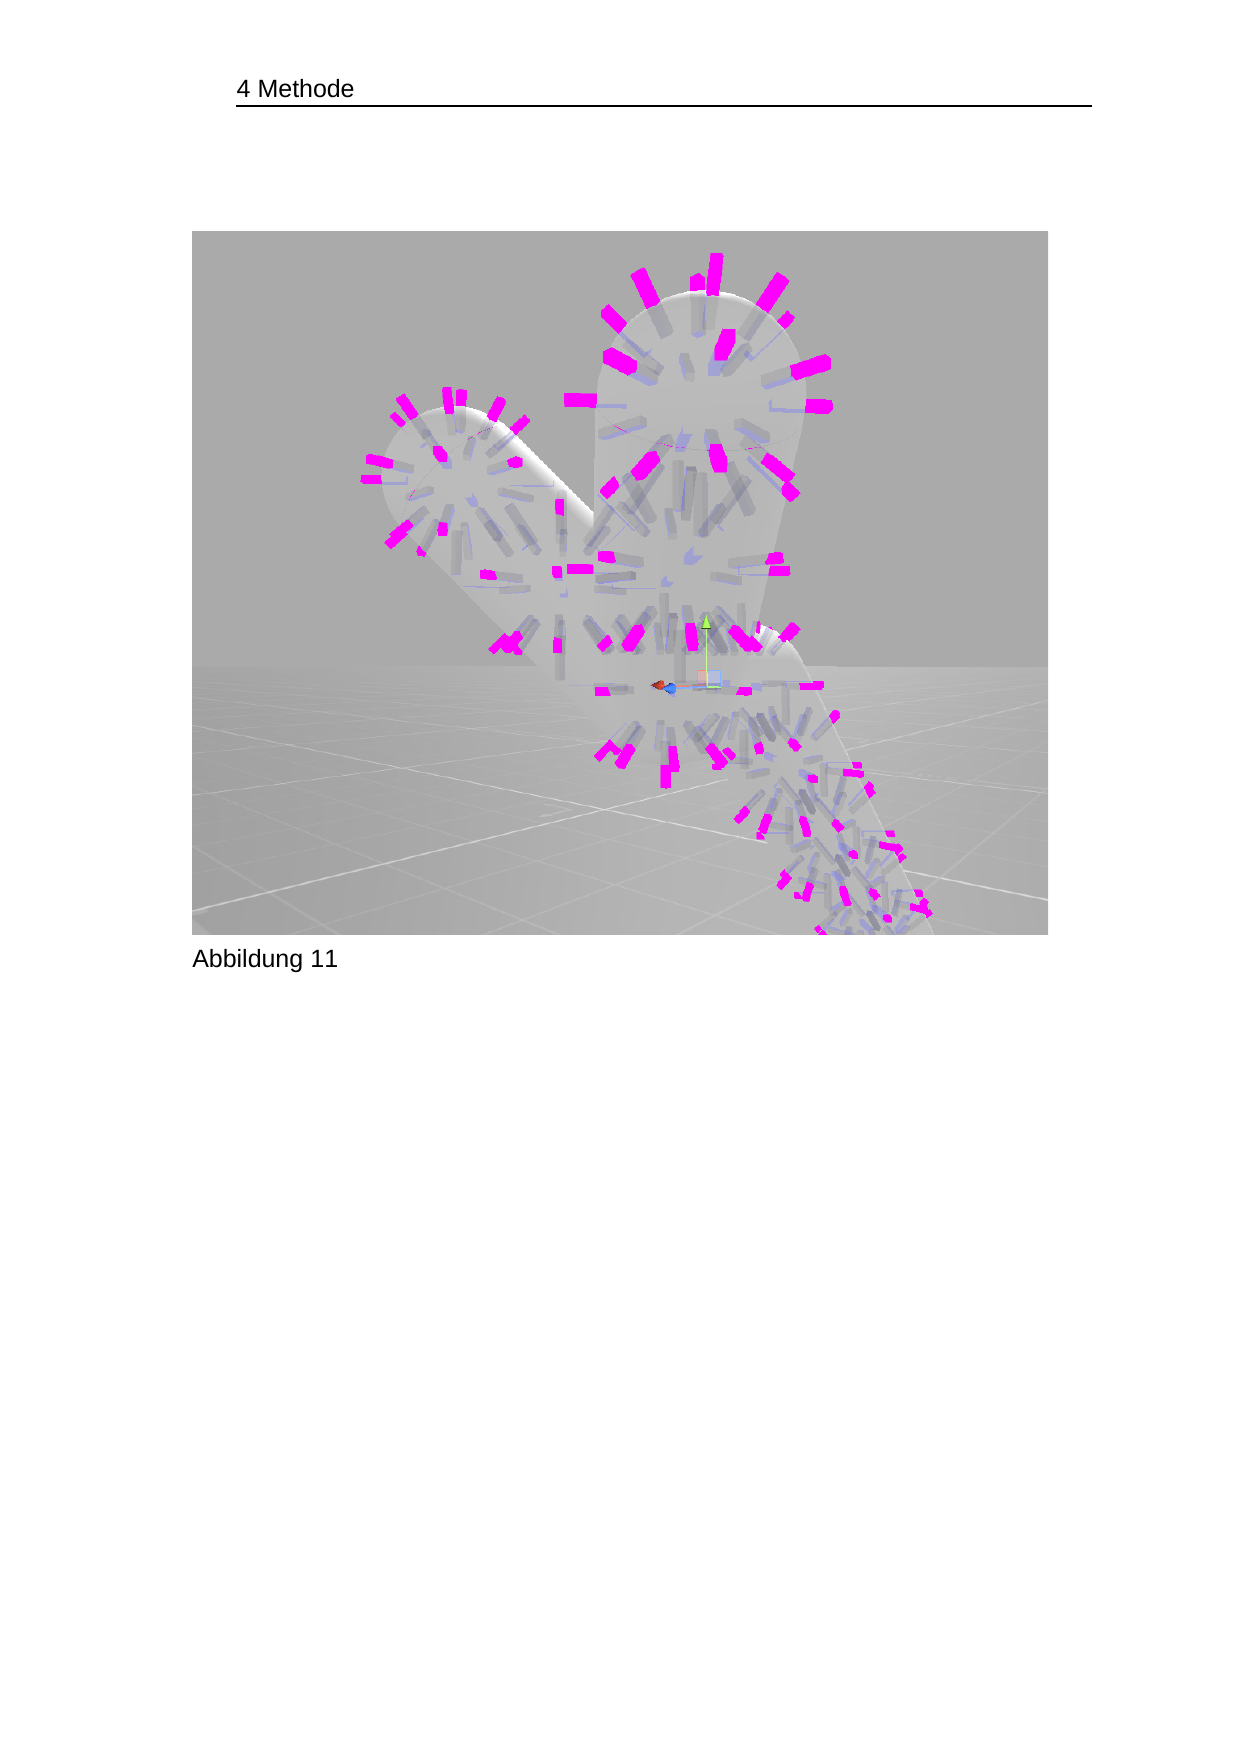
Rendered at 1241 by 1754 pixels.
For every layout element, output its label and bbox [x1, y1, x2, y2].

picture [192, 231, 1049, 935]
